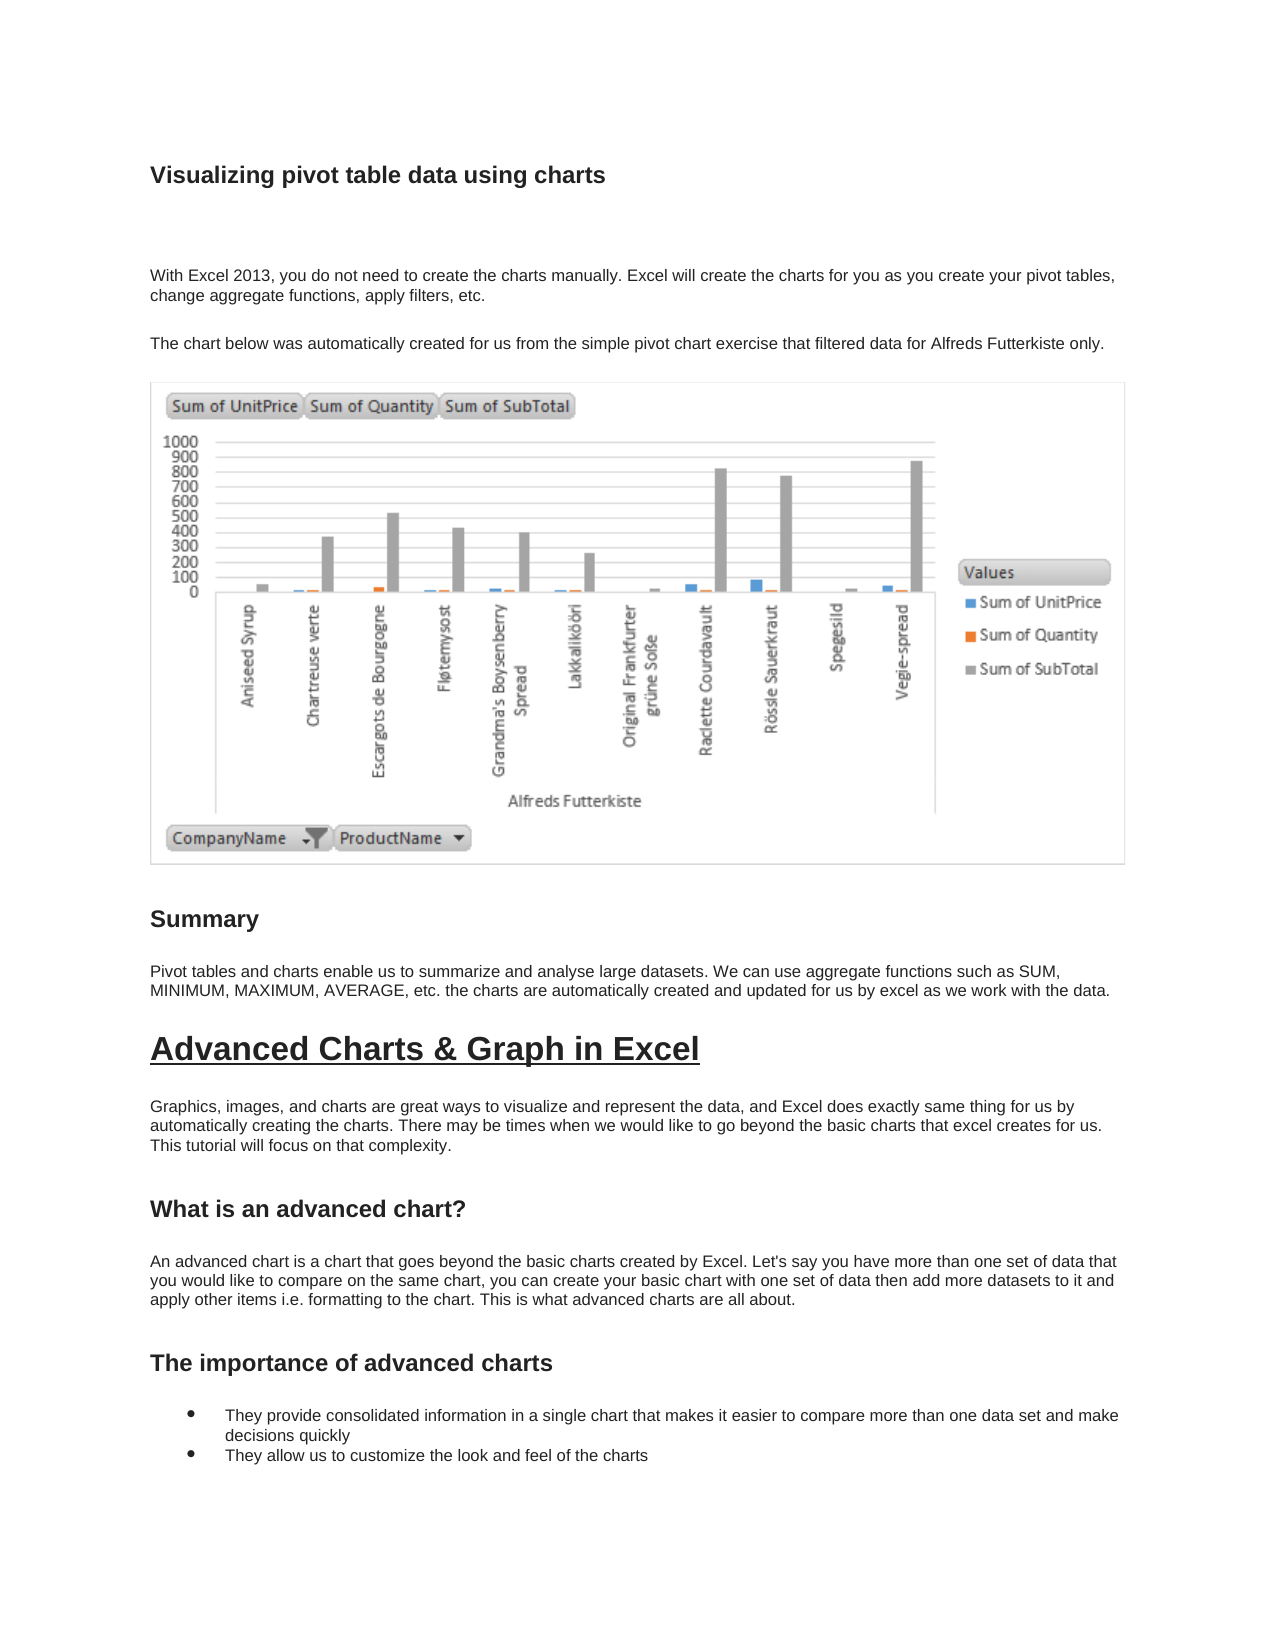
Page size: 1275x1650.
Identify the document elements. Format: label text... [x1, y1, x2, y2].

text Pivot tables and charts enable us to summarize and analyse large datasets. We can use aggregate functions such as SUM, MINIMUM, MAXIMUM, AVERAGE, etc. the charts are automatically created and updated for us by excel as we work with the data. [150, 962, 1125, 1000]
picture [150, 382, 1125, 865]
text Advanced Charts & Graph in Excel [150, 1029, 1125, 1068]
subtitle Visualizing pivot table data using charts [150, 150, 1125, 189]
subtitle What is an advanced chart? [150, 1184, 1125, 1222]
subtitle The importance of advanced charts [150, 1338, 1125, 1377]
list They provide consolidated information in a single chart that makes it easier to compare more than one data set and make decisions quickly [187, 1406, 1125, 1445]
text An advanced chart is a chart that goes beyond the basic charts created by Excel. Let's say you have more than one set of data that you would like to compare on the same chart, you can create your basic chart with one set of data then add more datasets to it and apply other items i.e. formatting to the chart. This is what advanced charts are all about. [150, 1252, 1125, 1309]
list They allow us to customize the look and feel of the charts [187, 1445, 1125, 1466]
text The chart below was automatically created for us from the simple pivot chart exercise that filtered data for Alfreds Futterkiste only. [150, 334, 1125, 353]
text With Excel 2013, you do not need to create the charts manually. Excel will create the charts for you as you create your pivot tables, change aggregate functions, apply filters, etc. [150, 266, 1125, 304]
text Graphics, images, and charts are great ways to visualize and represent the data, and Excel does exactly same thing for us by automatically creating the charts. There may be times when we would like to go beyond the basic charts that excel creates for us. This tutorial will focus on that complexity. [150, 1097, 1125, 1154]
subtitle Summary [150, 894, 1125, 933]
